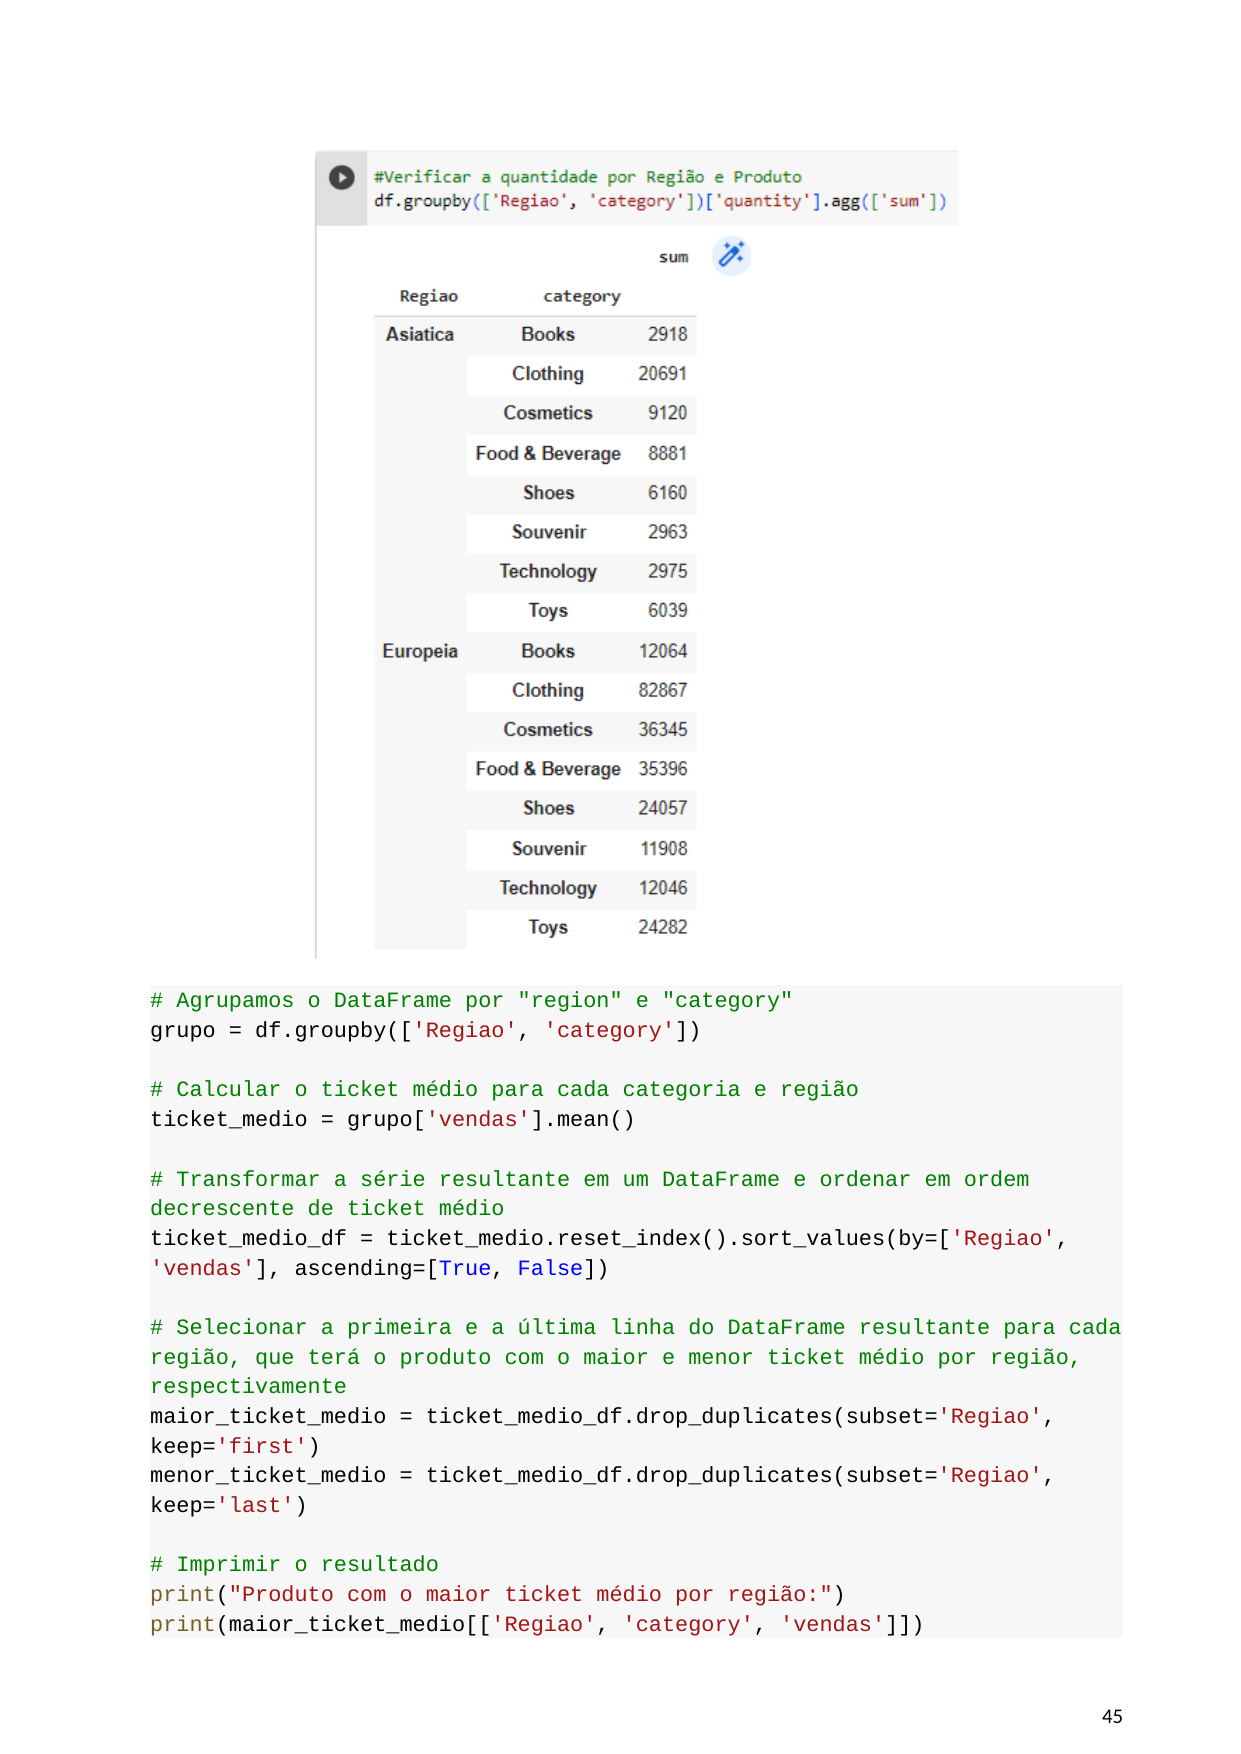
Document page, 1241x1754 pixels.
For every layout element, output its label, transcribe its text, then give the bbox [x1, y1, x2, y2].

text # Transformar a série resultante em um DataFrame e ordenar em ordem decrescente de ticket médio [150, 1163, 1123, 1222]
text ticket_medio = grupo['vendas'].mean() [150, 1103, 1123, 1133]
text menor_ticket_medio = ticket_medio_df.drop_duplicates(subset='Regiao', keep='last') [150, 1460, 1123, 1519]
text grupo = df.groupby(['Regiao', 'category']) [150, 1014, 1123, 1044]
text ticket_medio_df = ticket_medio.reset_index().sort_values(by=['Regiao', 'vendas'], ascending=[True, False]) [150, 1222, 1123, 1282]
picture [314, 150, 959, 959]
text print(maior_ticket_medio[['Regiao', 'category', 'vendas']]) [150, 1608, 1123, 1638]
text print("Produto com o maior ticket médio por região:") [150, 1578, 1123, 1608]
text # Selecionar a primeira e a última linha do DataFrame resultante para cada região, que terá o produto com o maior e menor ticket médio por região, respectivamente [150, 1311, 1123, 1400]
text maior_ticket_medio = ticket_medio_df.drop_duplicates(subset='Regiao', keep='first') [150, 1400, 1123, 1460]
text # Agrupamos o DataFrame por "region" e "category" [150, 985, 1123, 1014]
text # Calcular o ticket médio para cada categoria e região [150, 1074, 1123, 1103]
text # Imprimir o resultado [150, 1549, 1123, 1578]
